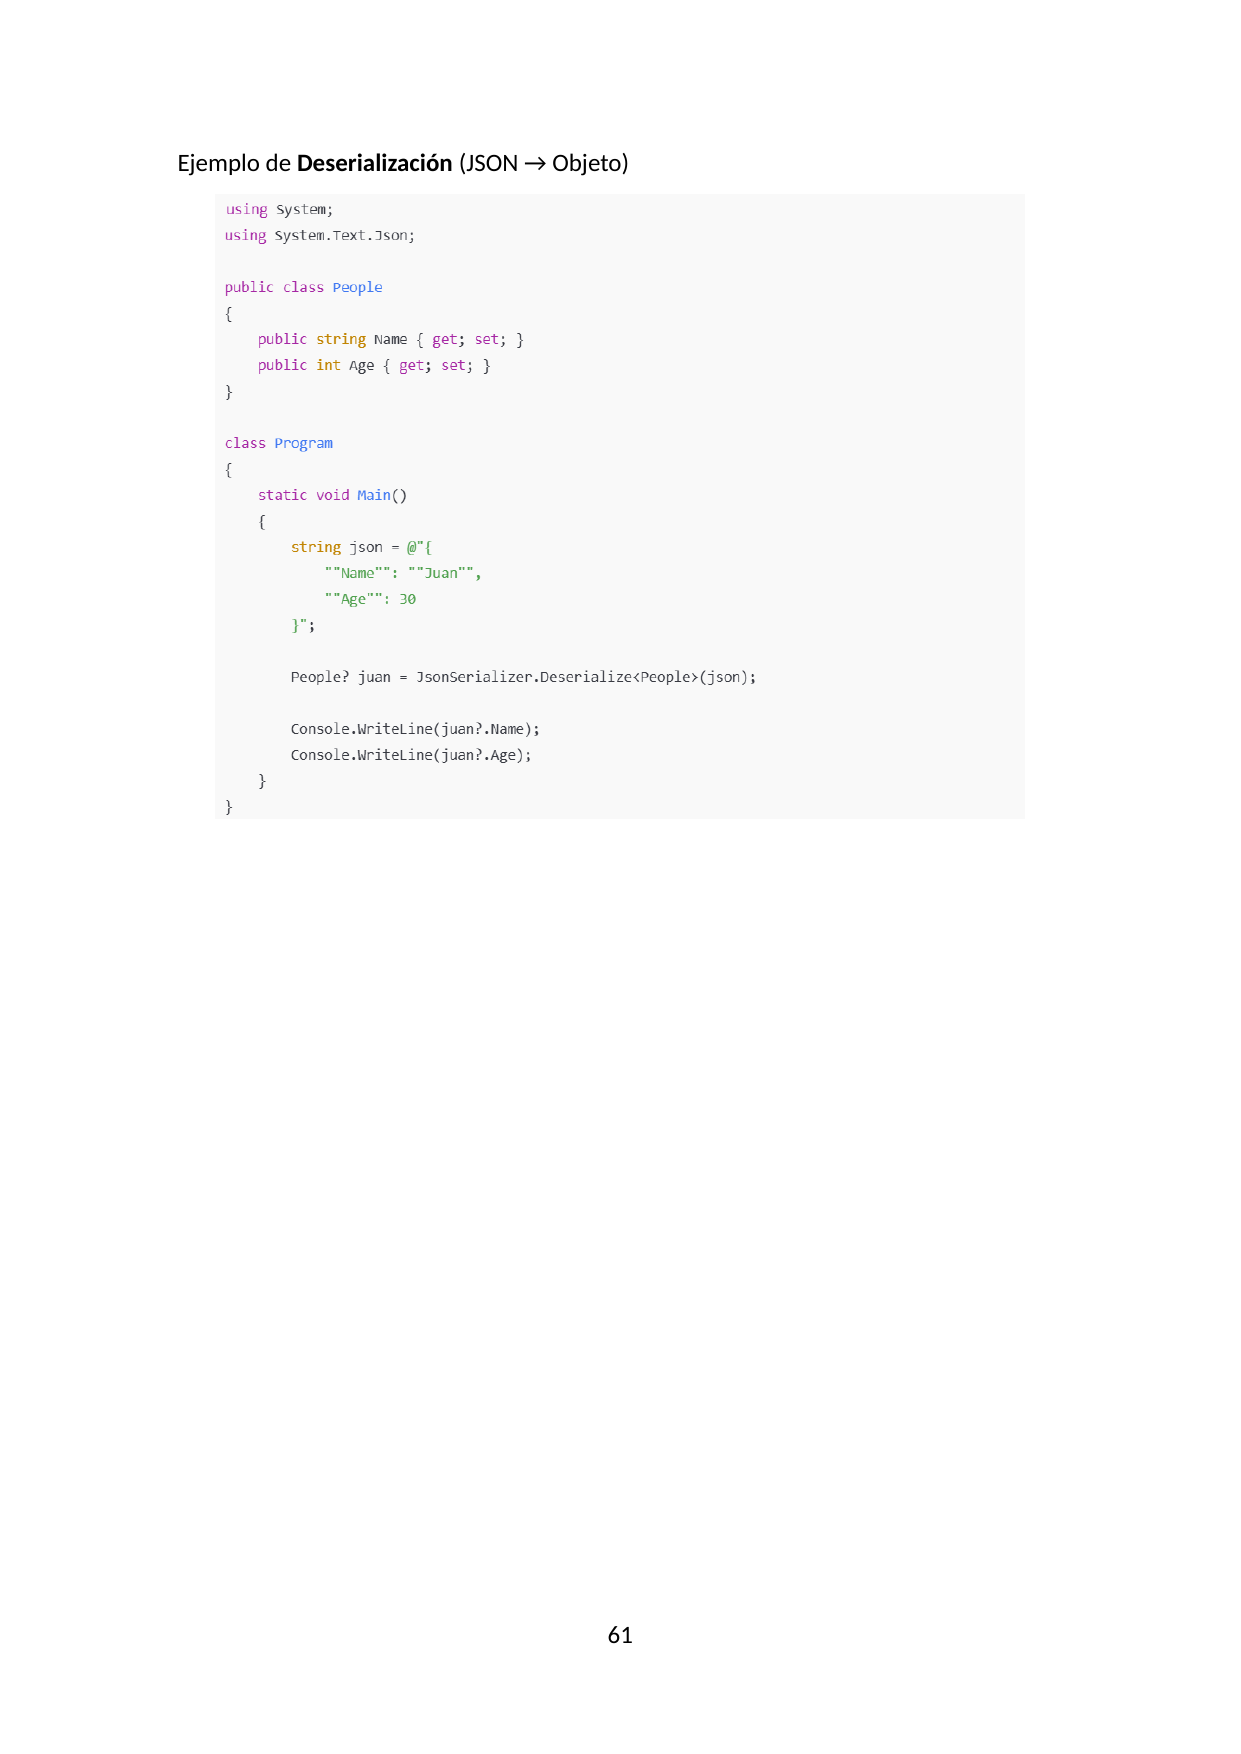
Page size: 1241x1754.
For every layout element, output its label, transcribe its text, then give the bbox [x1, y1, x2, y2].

picture [215, 194, 1025, 819]
text Ejemplo de Deserialización (JSON → Objeto) [177, 148, 1063, 178]
